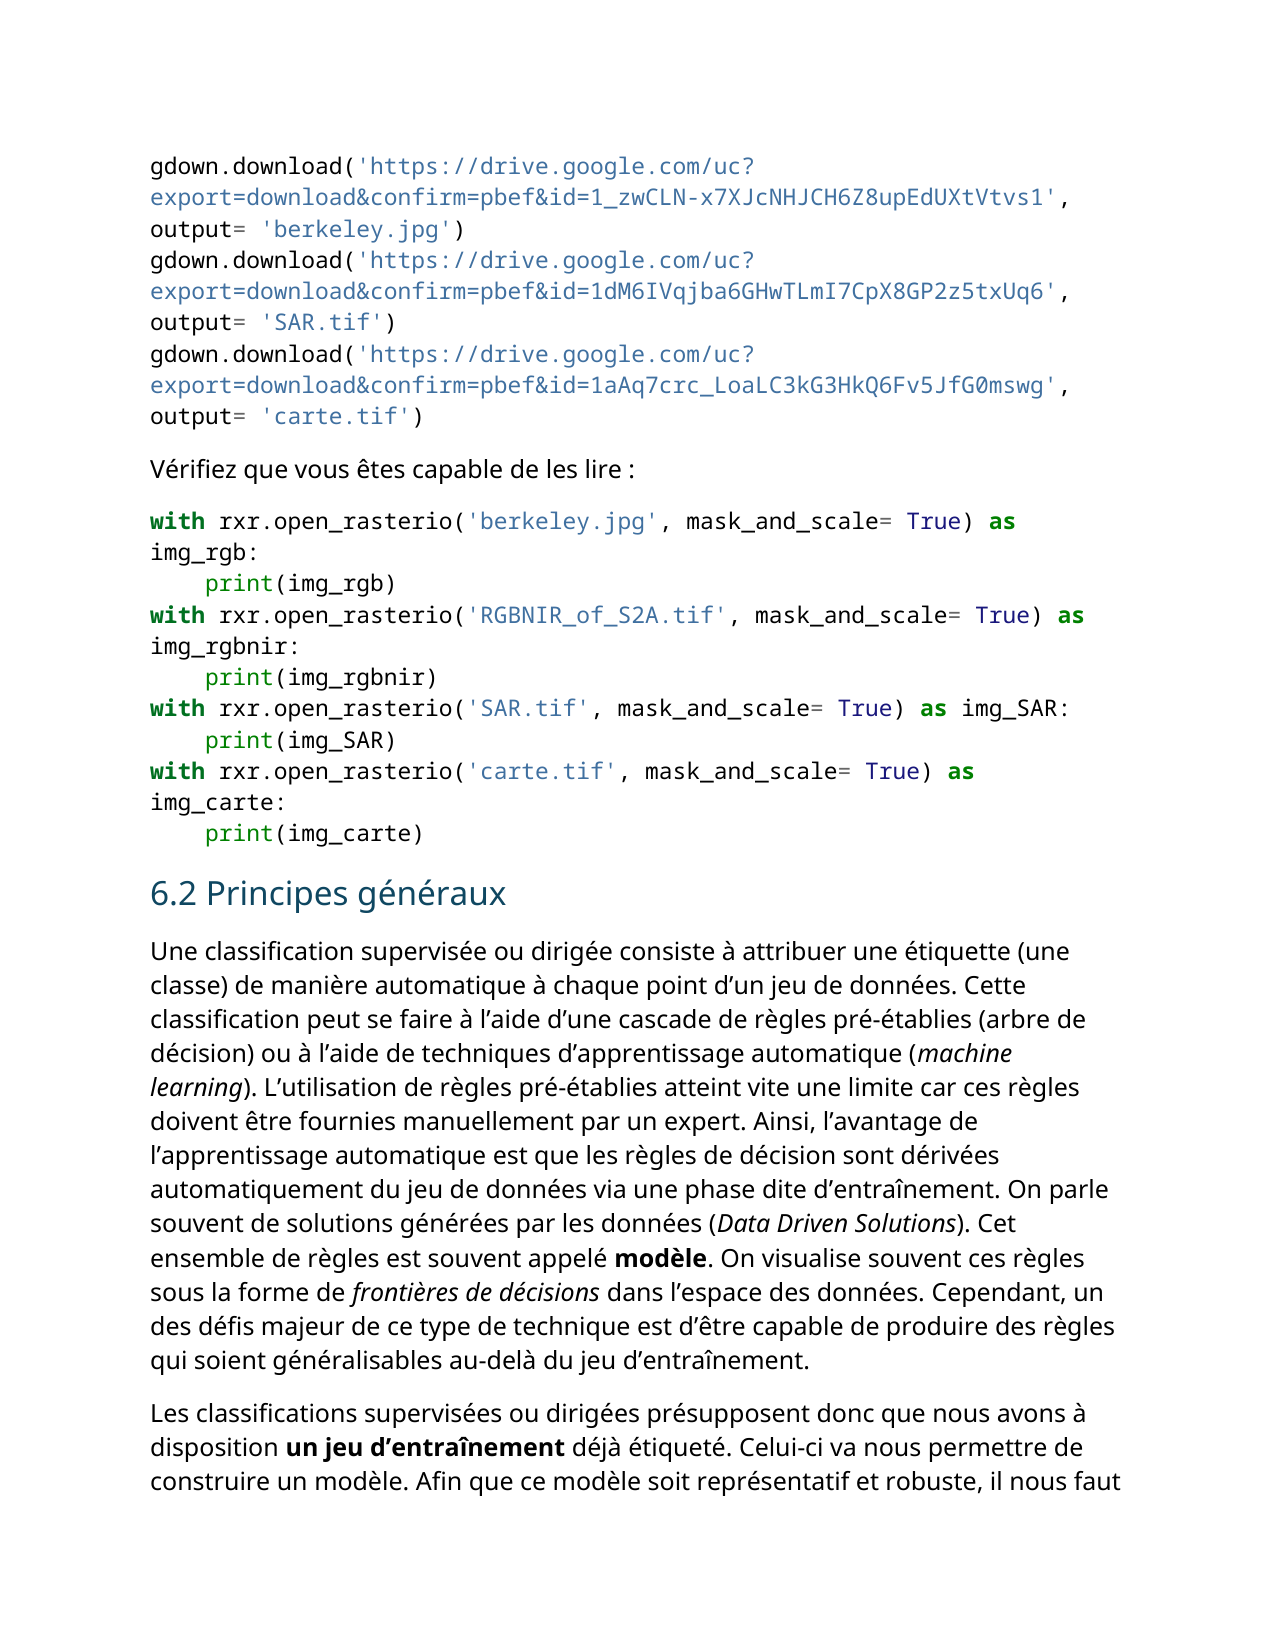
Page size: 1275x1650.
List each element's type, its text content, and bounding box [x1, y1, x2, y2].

text with rxr.open_rasterio('berkeley.jpg', mask_and_scale= True) as img_rgb: print(img_rgb) with rxr.open_rasterio('RGBNIR_of_S2A.tif', mask_and_scale= True) as img_rgbnir: print(img_rgbnir) with rxr.open_rasterio('SAR.tif', mask_and_scale= True) as img_SAR: print(img_SAR) with rxr.open_rasterio('carte.tif', mask_and_scale= True) as img_carte: print(img_carte) [150, 505, 1125, 849]
subtitle 6.2 Principes généraux [150, 869, 1125, 915]
text Vérifiez que vous êtes capable de les lire : [150, 452, 1125, 486]
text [150, 150, 1125, 431]
text Une classification supervisée ou dirigée consiste à attribuer une étiquette (une classe) de manière automatique à chaque point d’un jeu de données. Cette classification peut se faire à l’aide d’une cascade de règles pré-établies (arbre de décision) ou à l’aide de techniques d’apprentissage automatique (machine learning). L’utilisation de règles pré-établies atteint vite une limite car ces règles doivent être fournies manuellement par un expert. Ainsi, l’avantage de l’apprentissage automatique est que les règles de décision sont dérivées automatiquement du jeu de données via une phase dite d’entraînement. On parle souvent de solutions générées par les données (Data Driven Solutions). Cet ensemble de règles est souvent appelé modèle. On visualise souvent ces règles sous la forme de frontières de décisions dans l’espace des données. Cependant, un des défis majeur de ce type de technique est d’être capable de produire des règles qui soient généralisables au-delà du jeu d’entraînement. [150, 934, 1125, 1376]
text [150, 1395, 1125, 1497]
